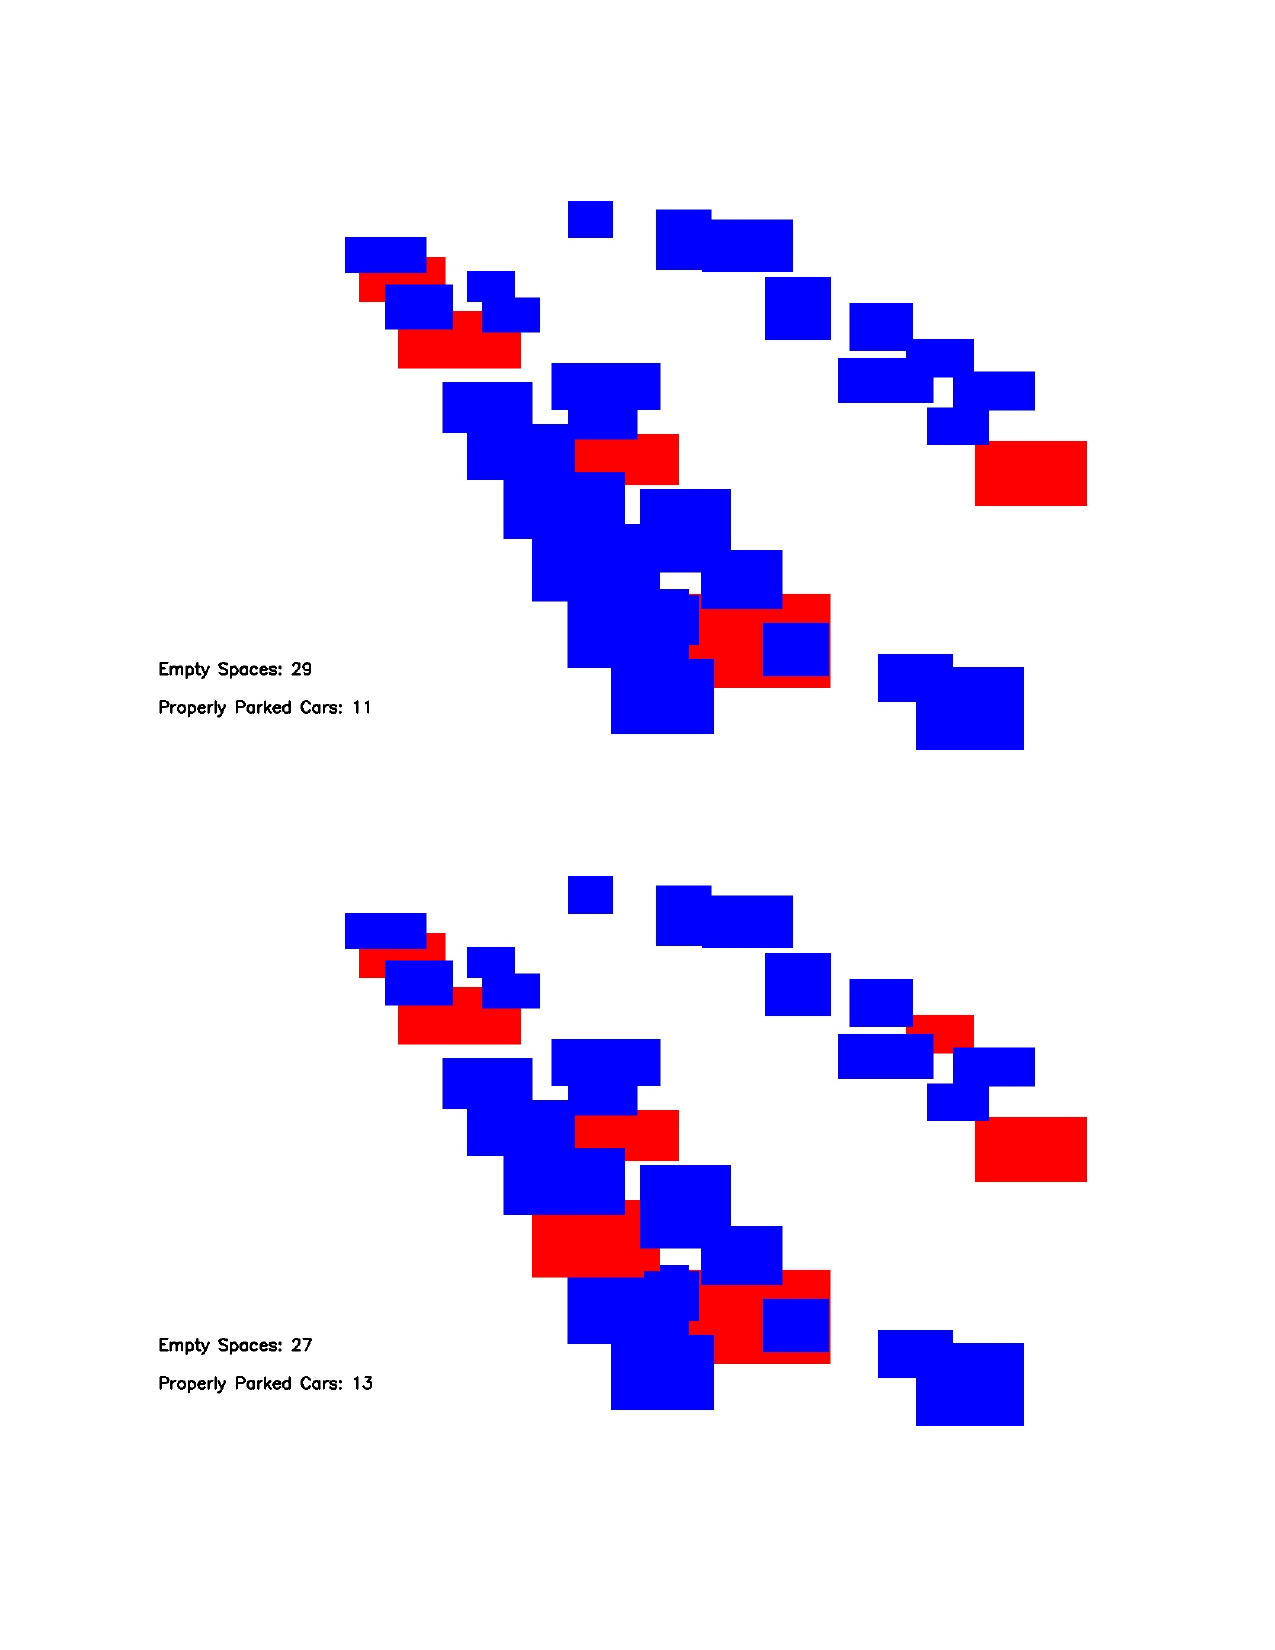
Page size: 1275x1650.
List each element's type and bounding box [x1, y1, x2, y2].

picture [150, 876, 1125, 1426]
picture [150, 201, 1125, 750]
